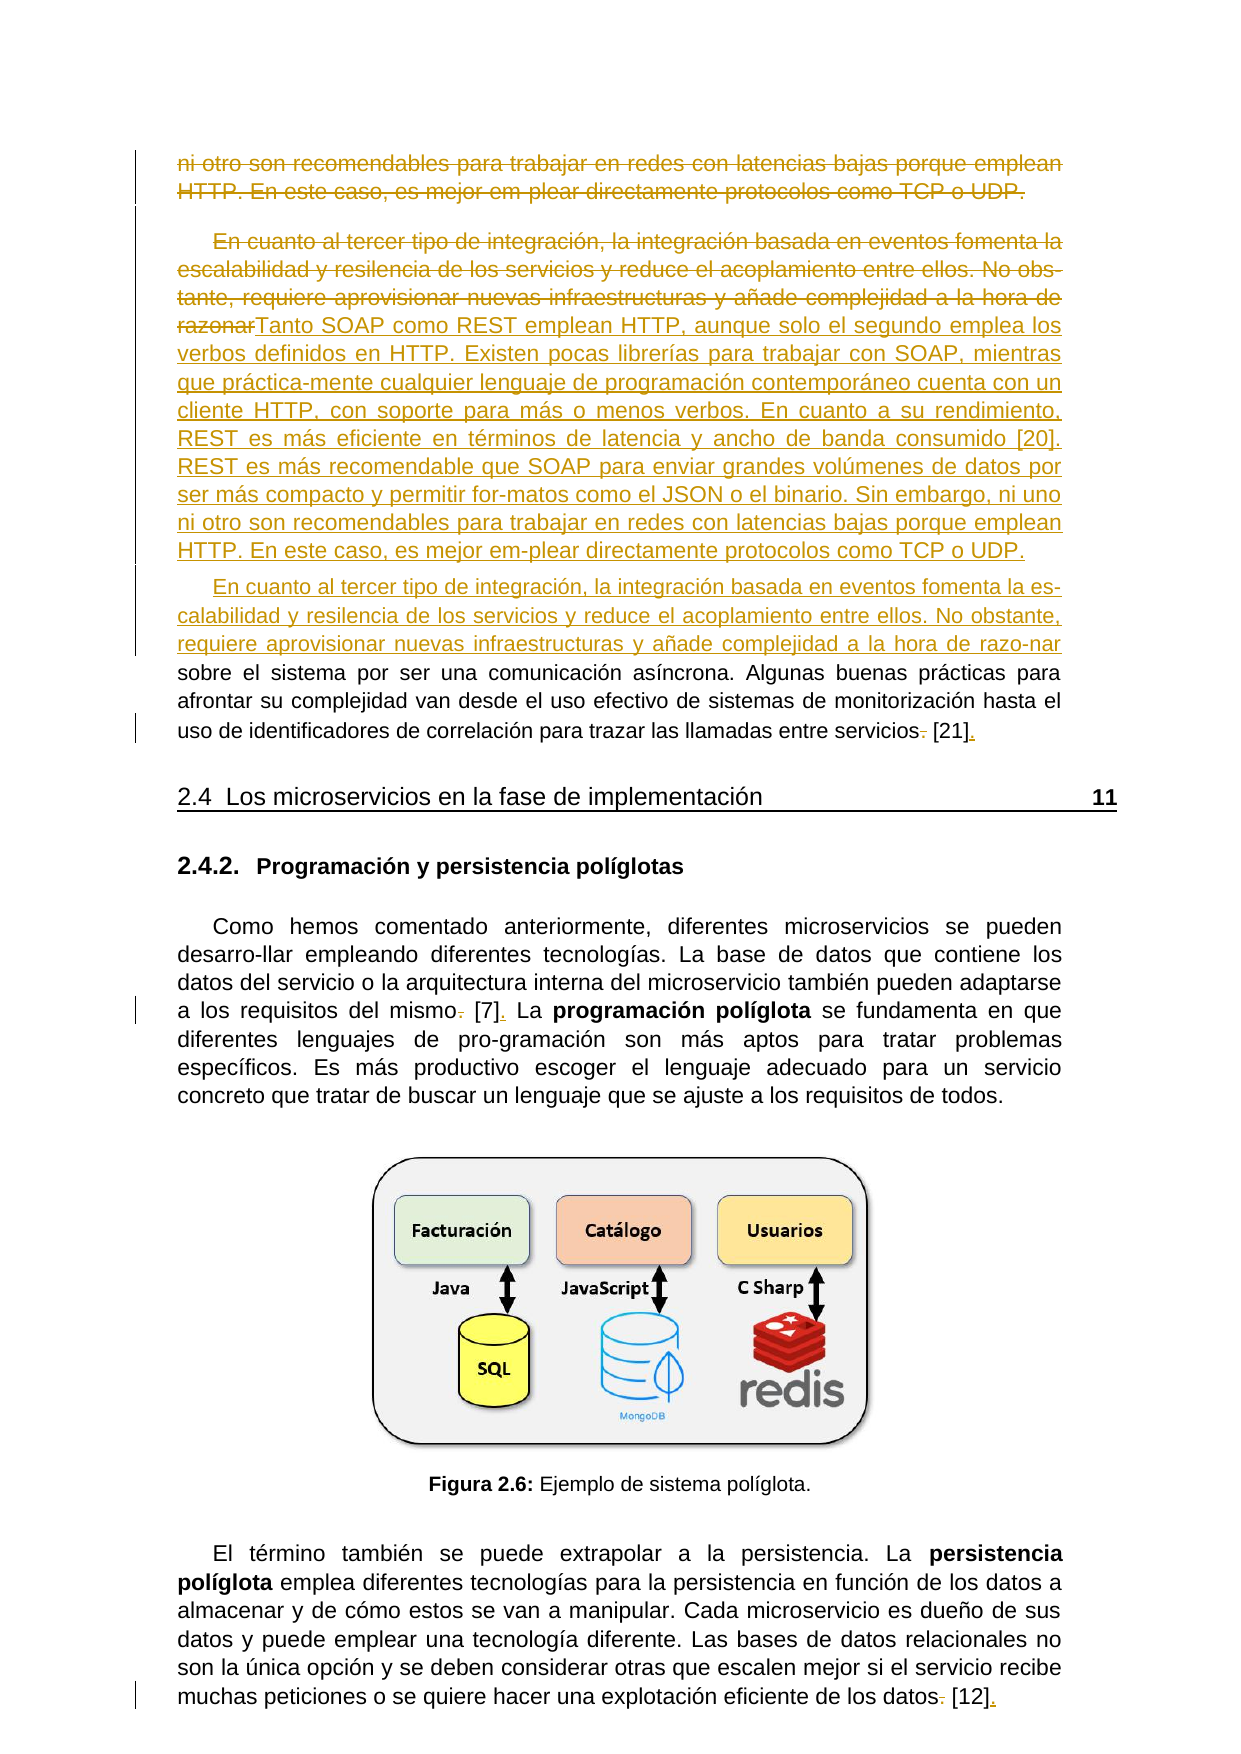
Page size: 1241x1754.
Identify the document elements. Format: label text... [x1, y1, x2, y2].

text sobre el sistema por ser una comunicación asíncrona. Algunas buenas prácticas para afrontar su complejidad van desde el uso efectivo de sistemas de monitorización hasta el uso de identificadores de correlación para trazar las llamadas entre servicios [21] [177, 574, 1062, 625]
text sobre el sistema por ser una comunicación asíncrona. Algunas buenas prácticas para afrontar su complejidad van desde el uso efectivo de sistemas de monitorización hasta el uso de identificadores de correlación para trazar las llamadas entre servicios [21] [177, 626, 1062, 653]
text 2.4.2. Programación y persistencia políglotas [177, 851, 1090, 879]
table_header 11 [898, 773, 1117, 810]
text Como hemos comentado anteriormente, diferentes microservicios se pueden desarro-llar empleando diferentes tecnologías. La base de datos que contiene los datos del servicio o la arquitectura interna del microservicio también pueden adaptarse a los requisitos del mismo [7] La programación políglota se fundamenta en que diferentes lenguajes de pro-gramación son más aptos para tratar problemas específicos. Es más productivo escoger el lenguaje adecuado para un servicio concreto que tratar de buscar un lenguaje que se ajuste a los requisitos de todos. [177, 913, 1062, 1108]
text sobre el sistema por ser una comunicación asíncrona. Algunas buenas prácticas para afrontar su complejidad van desde el uso efectivo de sistemas de monitorización hasta el uso de identificadores de correlación para trazar las llamadas entre servicios [21] [177, 654, 1062, 743]
table_header 2.4 Los microservicios en la fase de implementación [177, 773, 898, 810]
text Figura 2.6: Ejemplo de sistema políglota. [150, 1471, 1089, 1495]
picture [357, 1150, 883, 1453]
text El término también se puede extrapolar a la persistencia. La persistencia políglota emplea diferentes tecnologías para la persistencia en función de los datos a almacenar y de cómo estos se van a manipular. Cada microservicio es dueño de sus datos y puede emplear una tecnología diferente. Las bases de datos relacionales no son la única opción y se deben considerar otras que escalen mejor si el servicio recibe muchas peticiones o se quiere hacer una explotación eficiente de los datos [12] [177, 1540, 1062, 1709]
